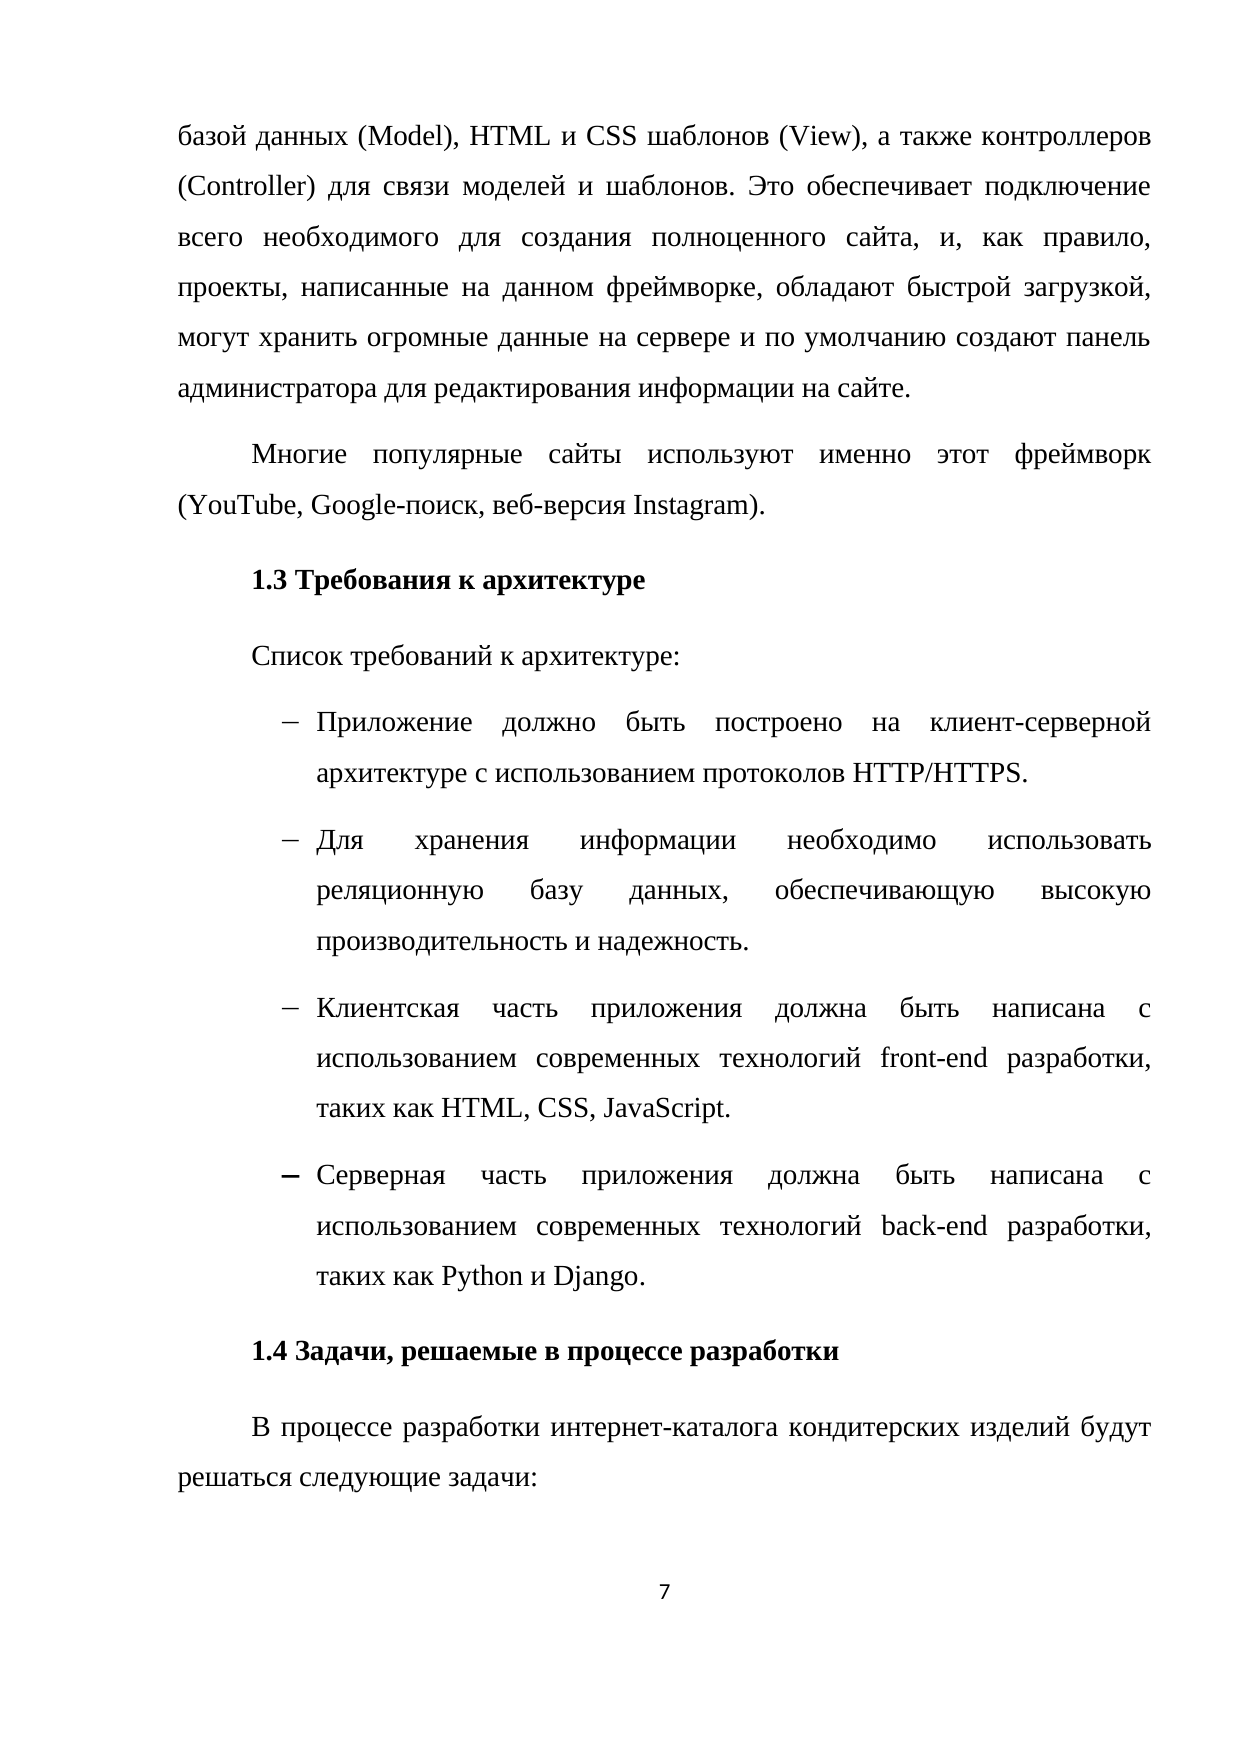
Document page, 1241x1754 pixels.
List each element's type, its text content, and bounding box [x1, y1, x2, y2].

text Серверная часть приложения должна быть написана с использованием современных технологий back-end разработки, таких как Python и Django. [279, 1157, 1152, 1292]
text В процессе разработки интернет-каталога кондитерских изделий будут решаться следующие задачи: [177, 1409, 1152, 1493]
text Приложение должно быть построено на клиент-серверной архитектуре с использованием протоколов HTTP/HTTPS. [279, 704, 1152, 788]
text Задачи, решаемые в процессе разработки [177, 1333, 1152, 1367]
text Для хранения информации необходимо использовать реляционную базу данных, обеспечивающую высокую производительность и надежность. [279, 822, 1152, 956]
text Клиентская часть приложения должна быть написана с использованием современных технологий front-end разработки, таких как HTML, CSS, JavaScript. [279, 990, 1152, 1124]
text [177, 118, 1152, 403]
text Список требований к архитектуре: [177, 638, 1152, 671]
text Требования к архитектуре [177, 562, 1152, 596]
text Многие популярные сайты используют именно этот фреймворк (YouTube, Google-поиск, веб-версия Instagram). [177, 437, 1152, 521]
